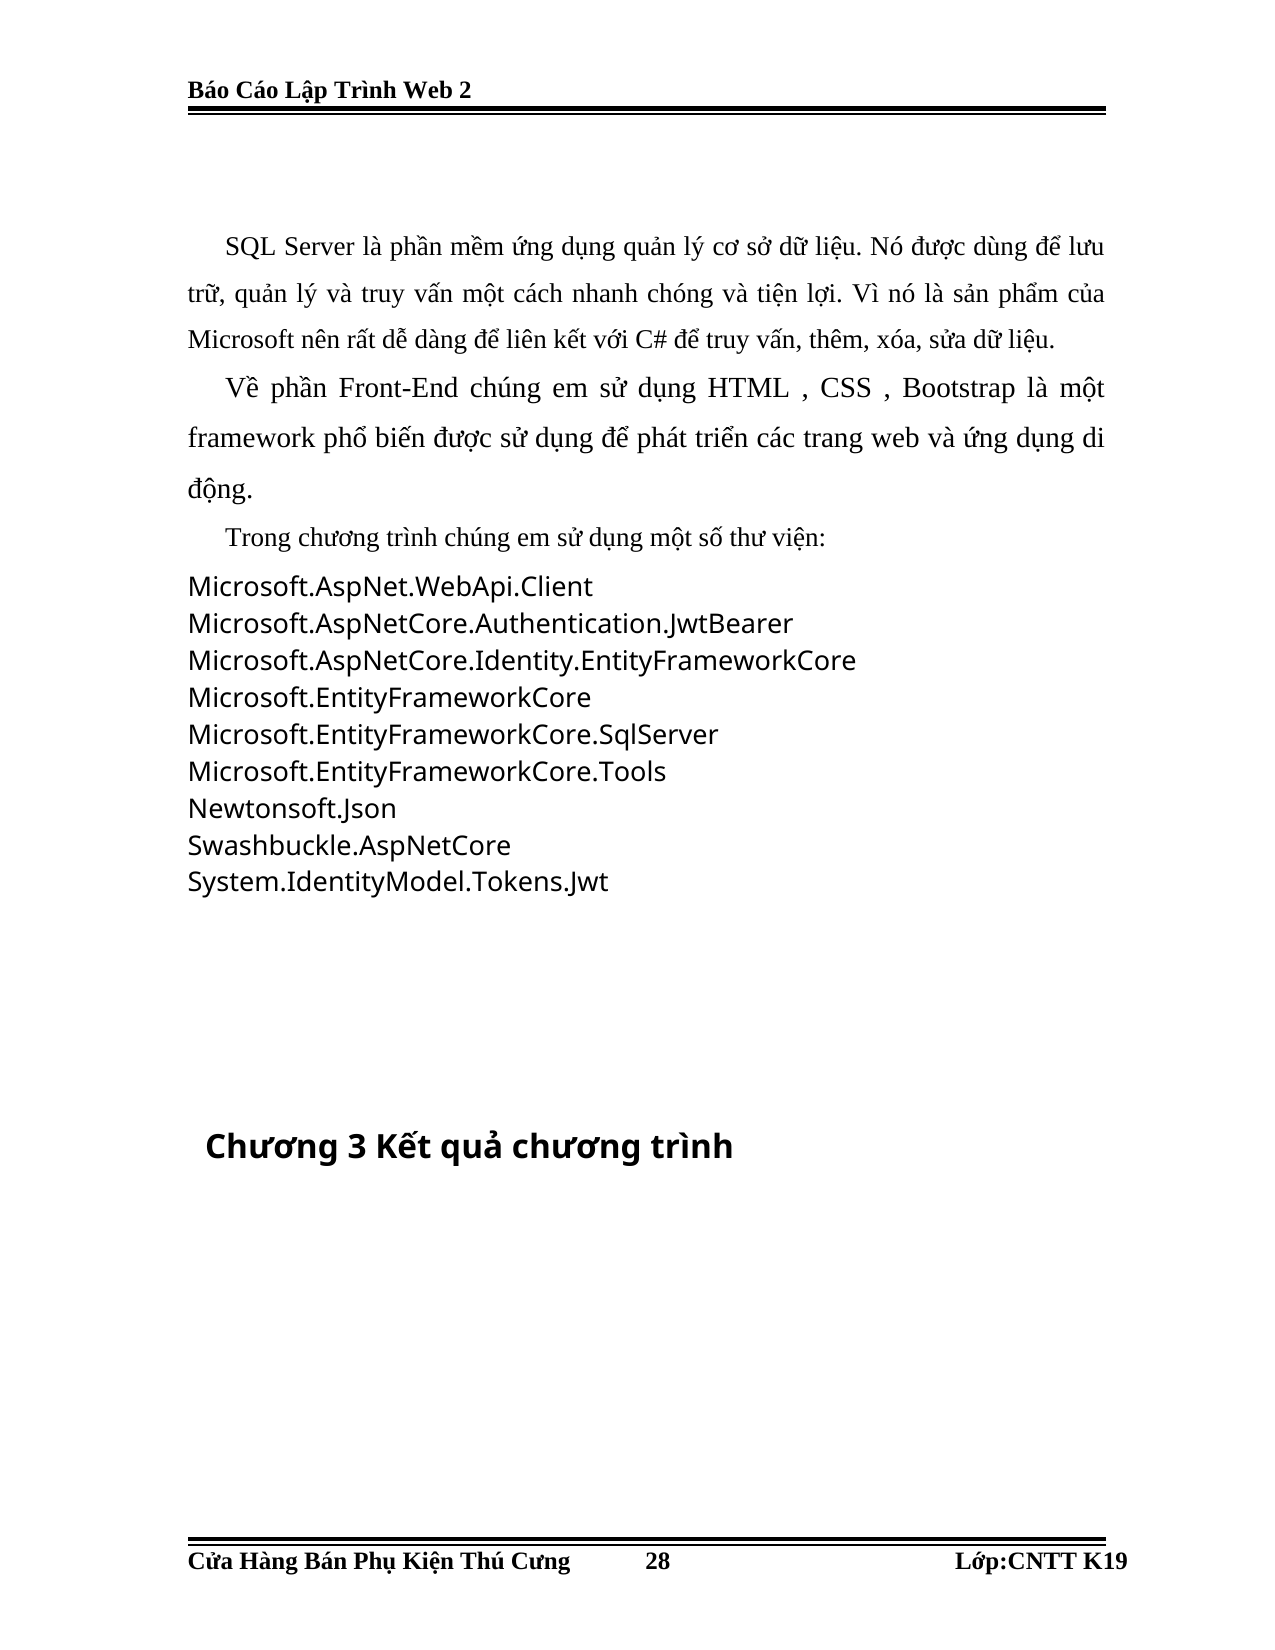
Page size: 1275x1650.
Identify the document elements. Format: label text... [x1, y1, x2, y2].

text Microsoft.AspNetCore.Authentication.JwtBearer [187, 605, 1106, 642]
text System.IdentityModel.Tokens.Jwt [187, 863, 1106, 900]
text Swashbuckle.AspNetCore [187, 826, 1106, 863]
text Trong chương trình chúng em sử dụng một số thư viện: [187, 521, 1106, 552]
text Chương 3 Kết quả chương trình [187, 1123, 1106, 1168]
text Microsoft.AspNet.WebApi.Client [187, 568, 1106, 605]
text Microsoft.AspNetCore.Identity.EntityFrameworkCore Microsoft.EntityFrameworkCore [187, 642, 1106, 715]
text Newtonsoft.Json [187, 789, 1106, 826]
text SQL Server là phần mềm ứng dụng quản lý cơ sở dữ liệu. Nó được dùng để lưu trữ, quản lý và truy vấn một cách nhanh chóng và tiện lợi. Vì nó là sản phẩm của Microsoft nên rất dễ dàng để liên kết với C# để truy vấn, thêm, xóa, sửa dữ liệu. [187, 230, 1106, 355]
text Về phần Front-End chúng em sử dụng HTML , CSS , Bootstrap là một framework phổ biến được sử dụng để phát triển các trang web và ứng dụng di động. [187, 370, 1106, 504]
text Microsoft.EntityFrameworkCore.Tools [187, 752, 1106, 789]
text Microsoft.EntityFrameworkCore.SqlServer [187, 715, 1106, 752]
